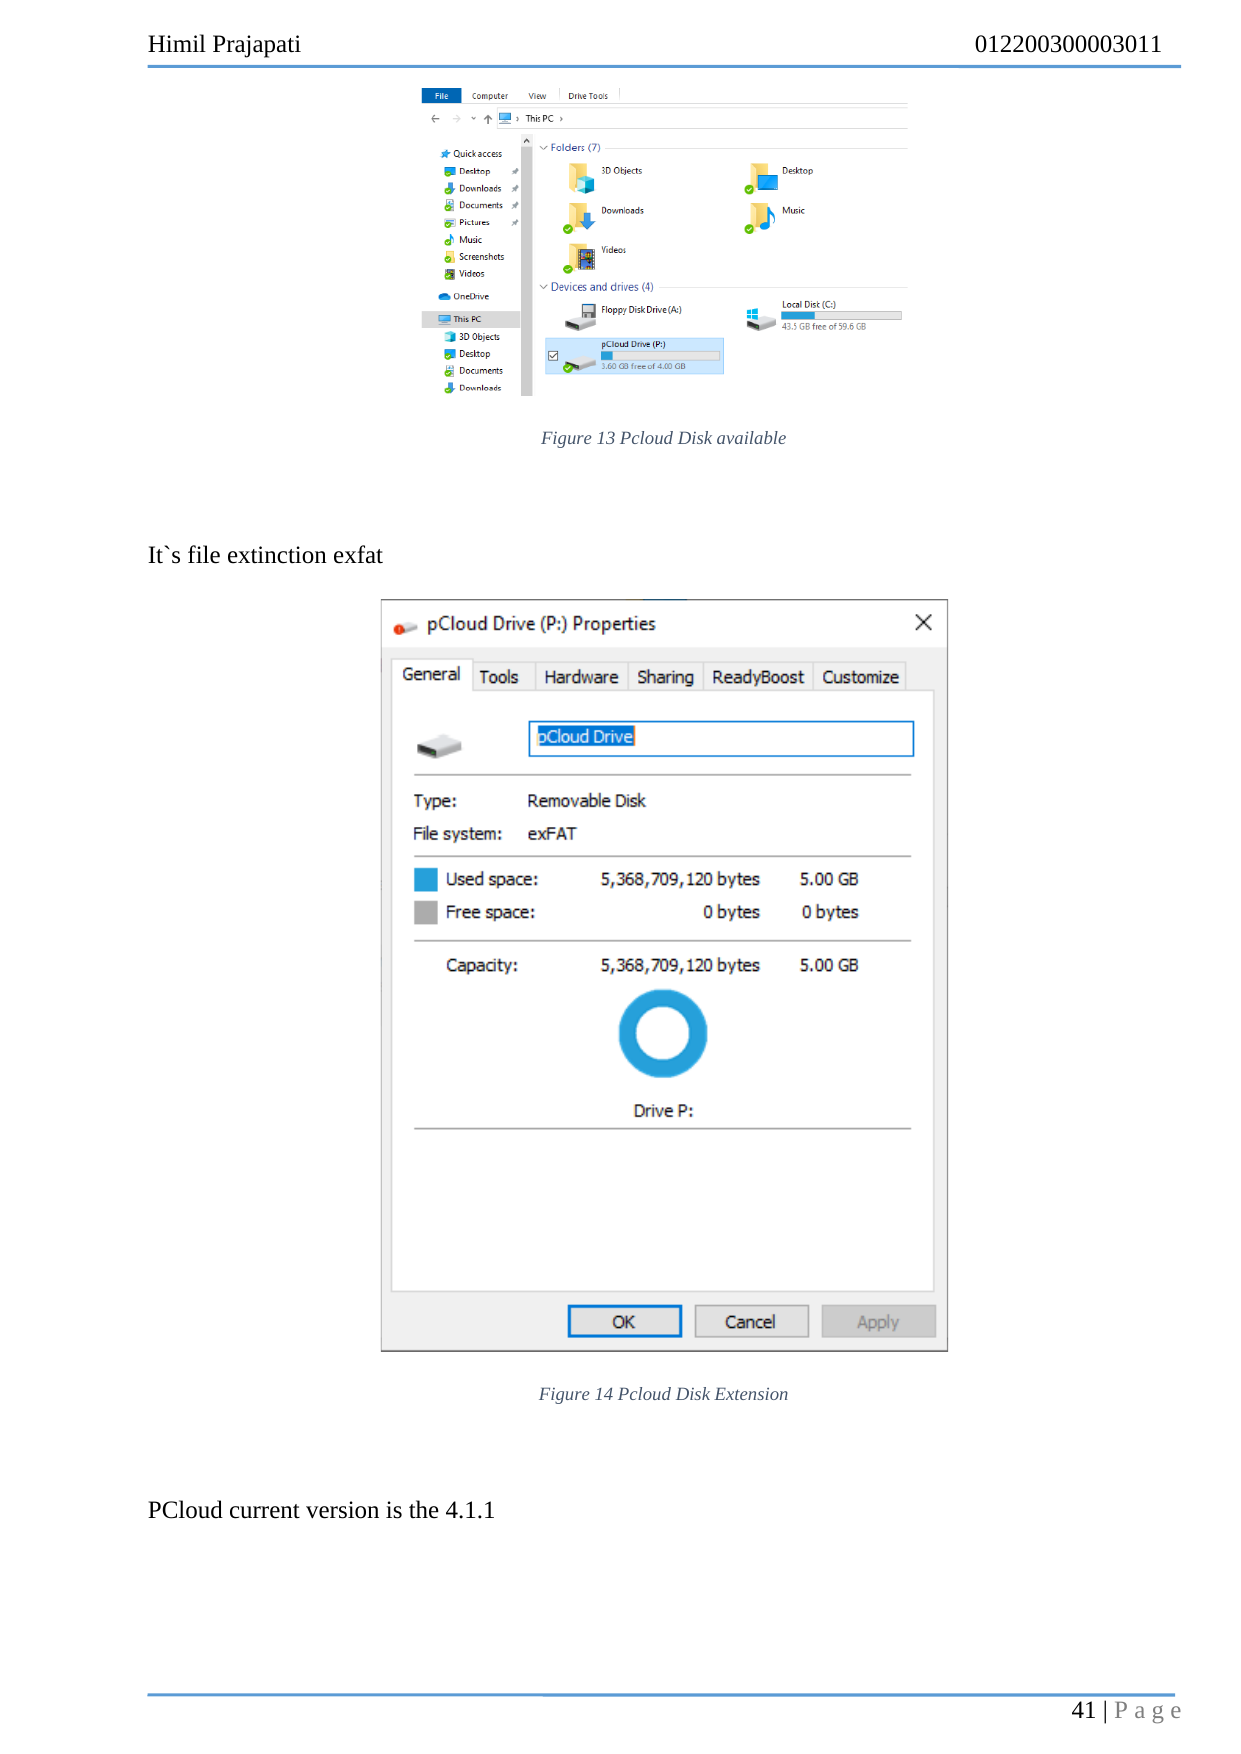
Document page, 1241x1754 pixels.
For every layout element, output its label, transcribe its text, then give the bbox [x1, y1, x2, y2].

picture [380, 599, 949, 1352]
text PCloud current version is the 4.1.1 [148, 1495, 1181, 1524]
picture [421, 88, 908, 396]
text It`s file extinction exfat [148, 540, 1181, 569]
